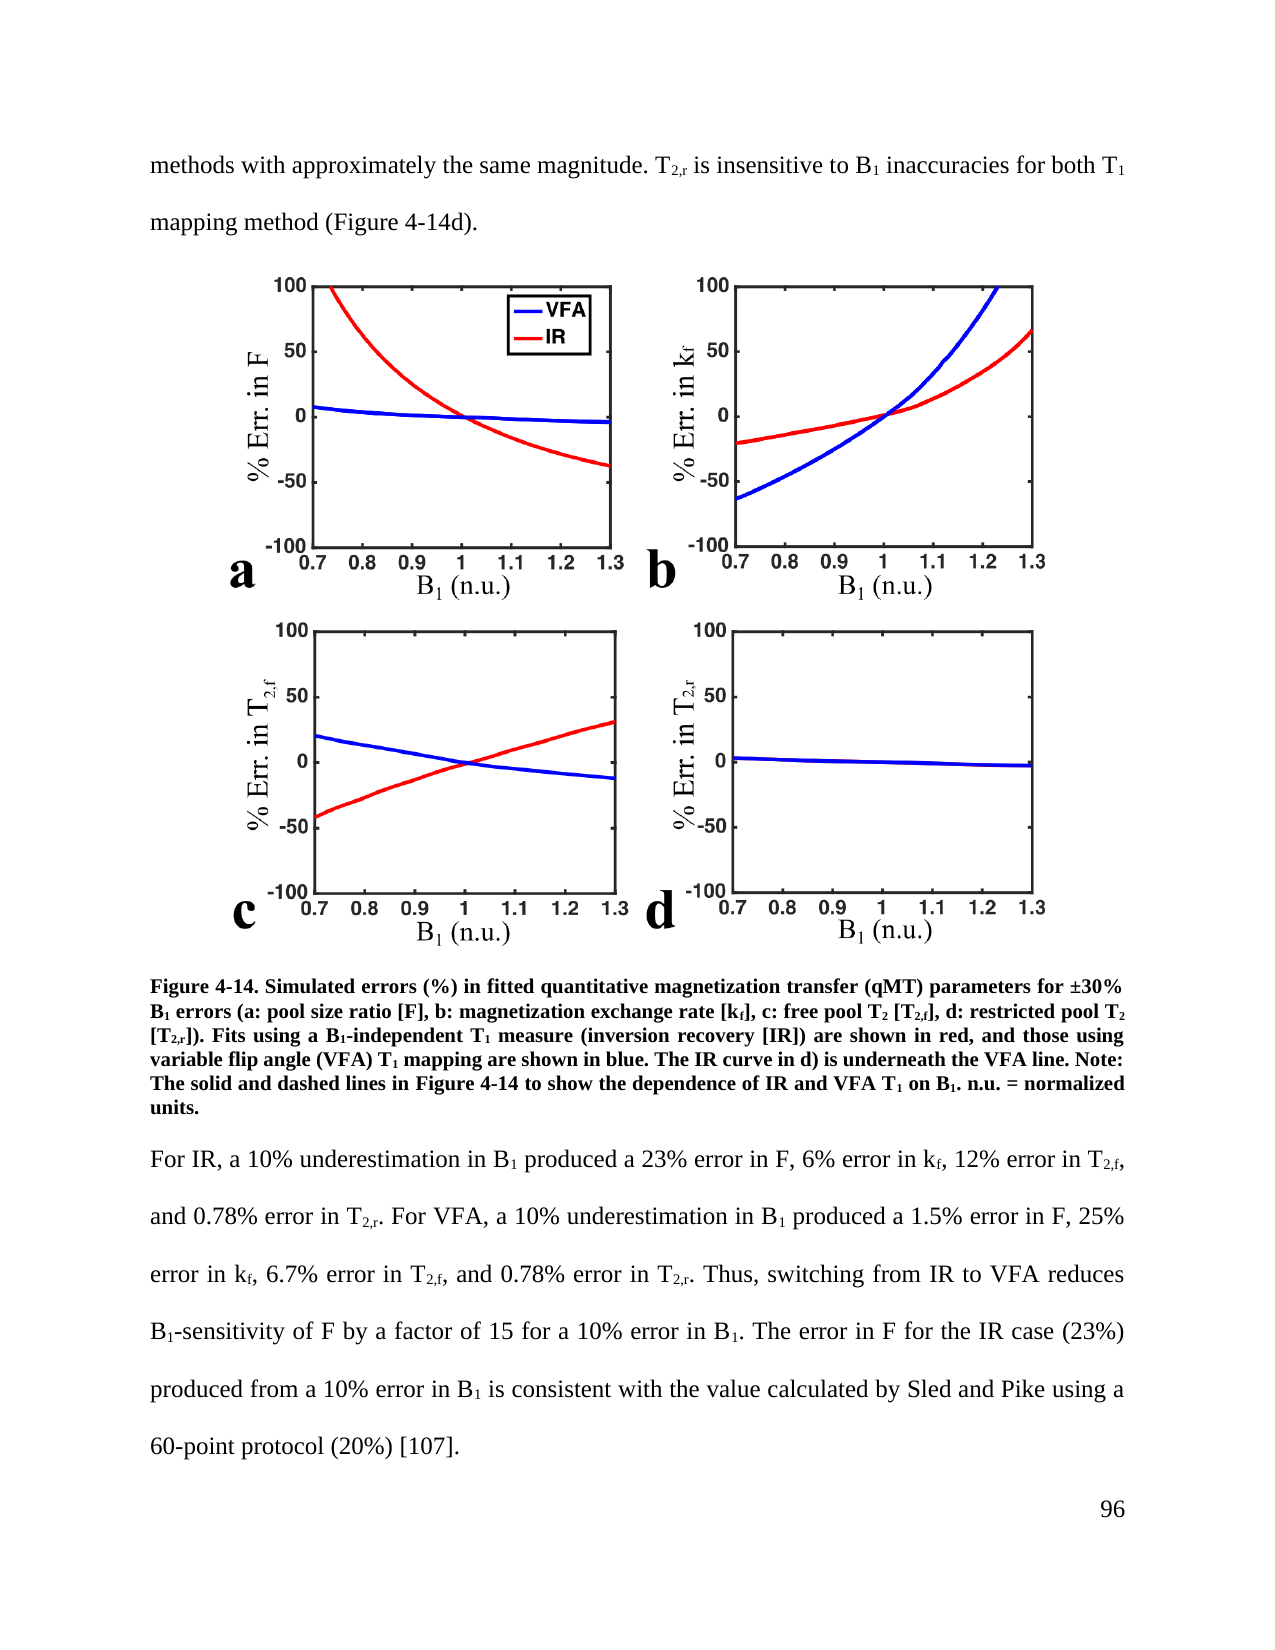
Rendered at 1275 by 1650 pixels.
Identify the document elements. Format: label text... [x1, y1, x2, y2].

text Figure -. Simulated errors (%) in fitted quantitative magnetization transfer (qMT) parameters for ±30% B1 errors (a: pool size ratio [F], b: magnetization exchange rate [kf], c: free pool T2 [T2,f], d: restricted pool T2 [T2,r]). Fits using a B1-independent T1 measure (inversion recovery [IR]) are shown in red, and those using variable flip angle (VFA) T1 mapping are shown in blue. The IR curve in d) is underneath the VFA line. Note: The solid and dashed lines in Figure 4-3 to show the dependence of IR and VFA T1 on B1. n.u. = normalized units. [150, 974, 1125, 1119]
text For IR, a 10% underestimation in B1 produced a 23% error in F, 6% error in kf, 12% error in T2,f, and 0.78% error in T2,r. For VFA, a 10% underestimation in B1 produced a 1.5% error in F, 25% error in kf, 6.7% error in T2,f, and 0.78% error in T2,r. Thus, switching from IR to VFA reduces B1-sensitivity of F by a factor of 15 for a 10% error in B1. The error in F for the IR case (23%) produced from a 10% error in B1 is consistent with the value calculated by Sled and Pike using a 60-point protocol (20%) [107]. [150, 1144, 1125, 1460]
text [150, 150, 1125, 236]
picture [230, 277, 1045, 946]
